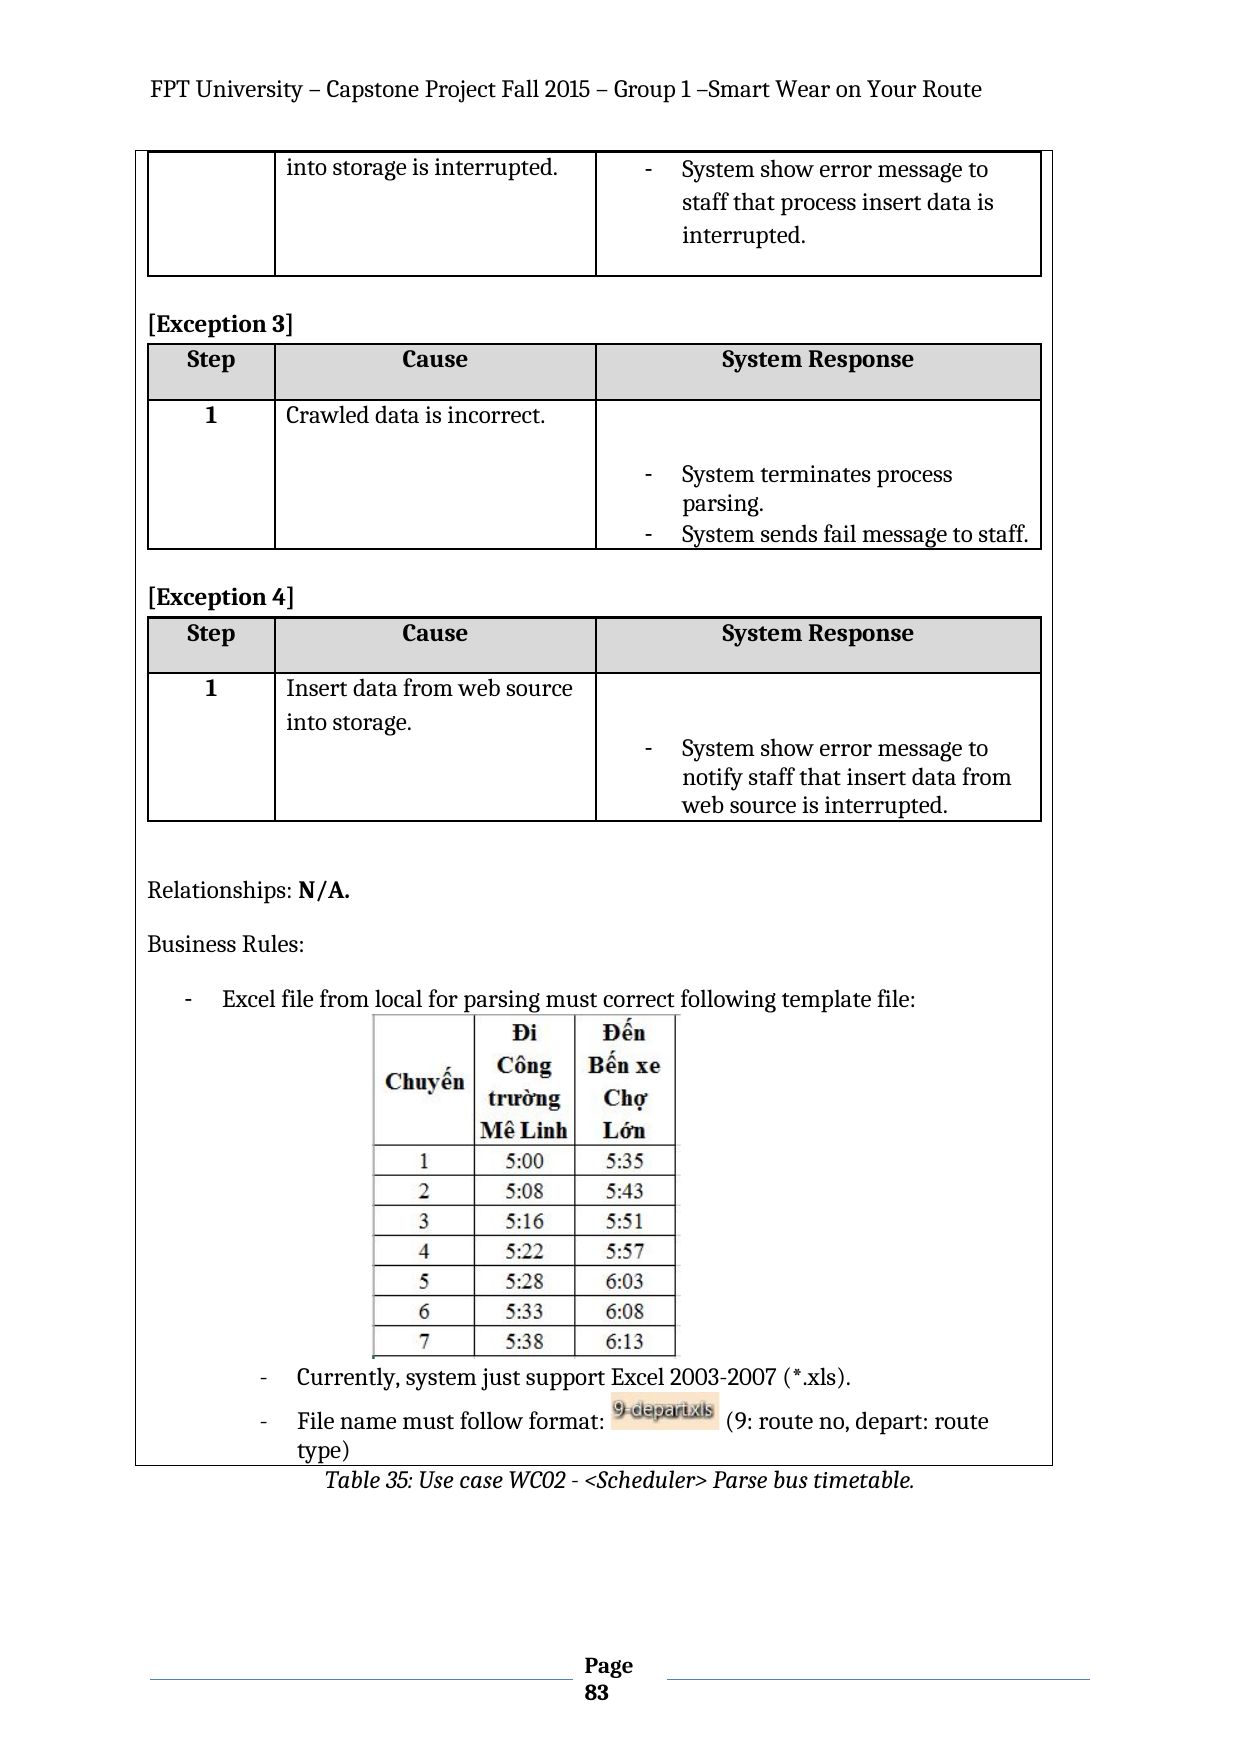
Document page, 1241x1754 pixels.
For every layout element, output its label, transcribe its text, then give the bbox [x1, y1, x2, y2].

picture [371, 1014, 681, 1359]
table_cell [136, 151, 1052, 1464]
picture [610, 1392, 720, 1430]
